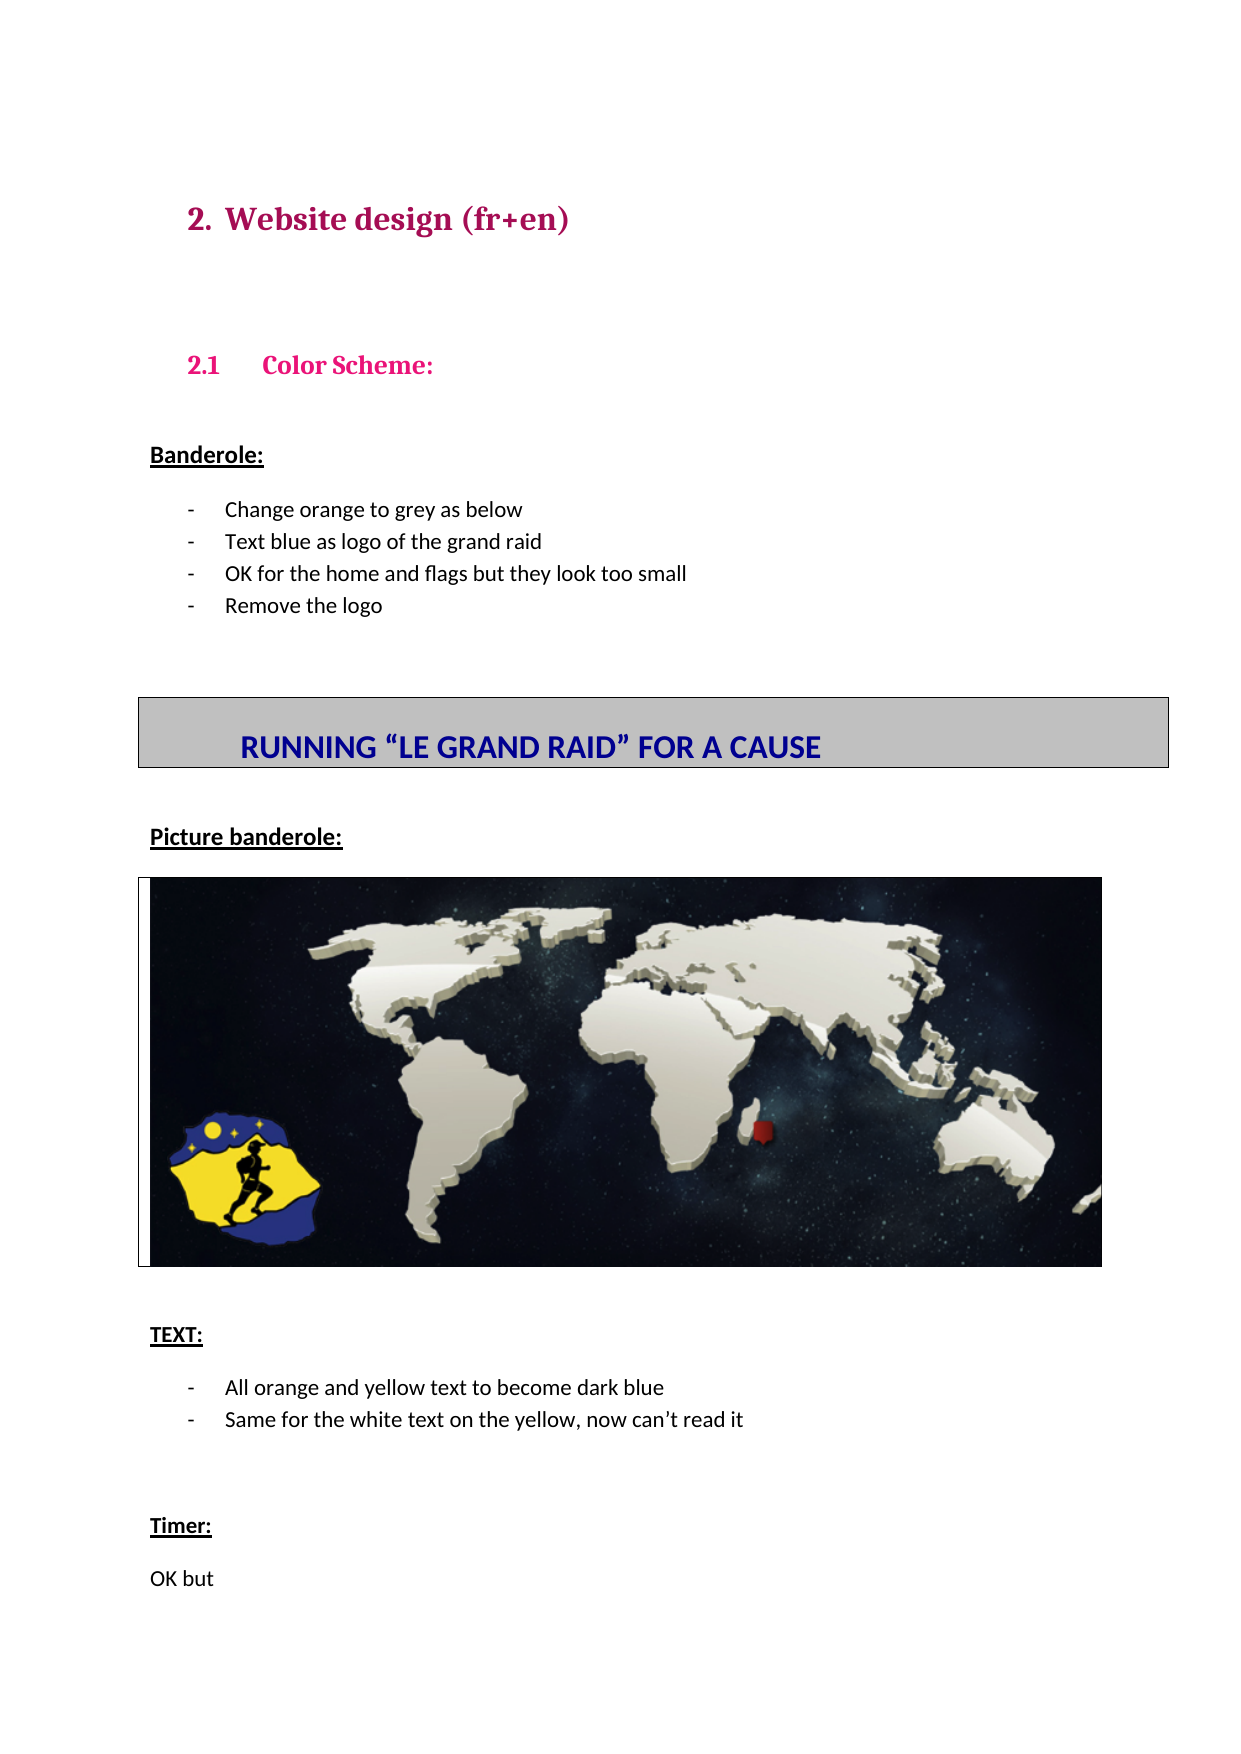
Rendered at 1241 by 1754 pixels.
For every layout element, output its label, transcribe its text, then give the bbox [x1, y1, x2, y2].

text Timer: [150, 1511, 1090, 1539]
list OK for the home and flags but they look too small [187, 559, 1090, 587]
list Change orange to grey as below [187, 495, 1090, 523]
text Picture banderole: [150, 821, 1090, 852]
table_header [139, 878, 150, 1266]
text TEXT: [150, 1320, 1090, 1348]
text Banderole: [150, 439, 1090, 469]
subtitle Color Scheme: [187, 350, 1090, 381]
picture [150, 878, 1102, 1267]
list Same for the white text on the yellow, now can’t read it [187, 1405, 1090, 1433]
subtitle Website design (fr+en) [187, 200, 1090, 238]
list All orange and yellow text to become dark blue [187, 1373, 1090, 1401]
text OK but [150, 1564, 1090, 1592]
table_header RUNNING “LE GRAND RAID” FOR A CAUSE [139, 698, 1168, 767]
list Remove the logo [187, 591, 1090, 619]
list Text blue as logo of the grand raid [187, 527, 1090, 555]
